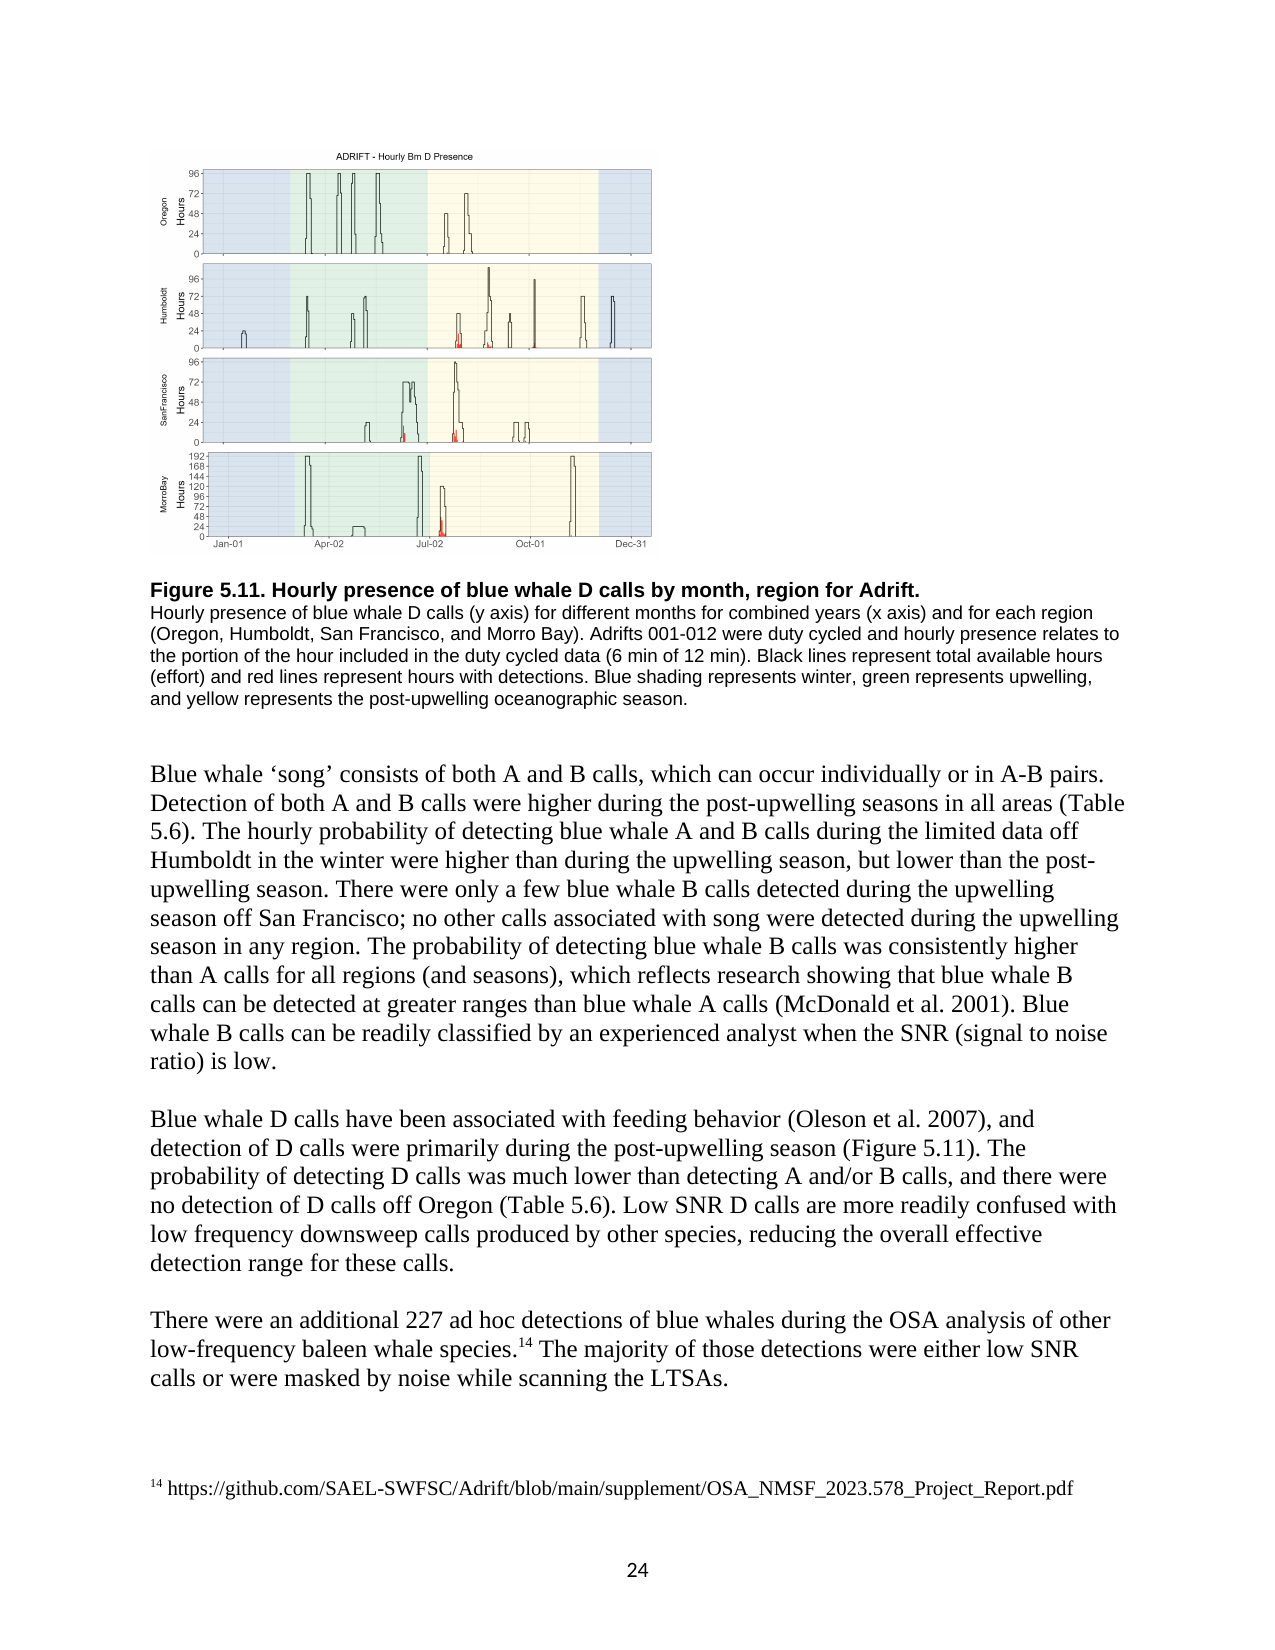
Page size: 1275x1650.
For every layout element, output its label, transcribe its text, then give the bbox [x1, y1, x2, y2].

picture [150, 150, 659, 557]
text There were an additional 227 ad hoc detections of blue whales during the OSA analysis of other low-frequency baleen whale species. The majority of those detections were either low SNR calls or were masked by noise while scanning the LTSAs. [150, 1305, 1125, 1391]
text Hourly presence of blue whale D calls (y axis) for different months for combined years (x axis) and for each region (Oregon, Humboldt, San Francisco, and Morro Bay). Adrifts 001-012 were duty cycled and hourly presence relates to the portion of the hour included in the duty cycled data (6 min of 12 min). Black lines represent total available hours (effort) and red lines represent hours with detections. Blue shading represents winter, green represents upwelling, and yellow represents the post-upwelling oceanographic season. [150, 602, 1125, 709]
